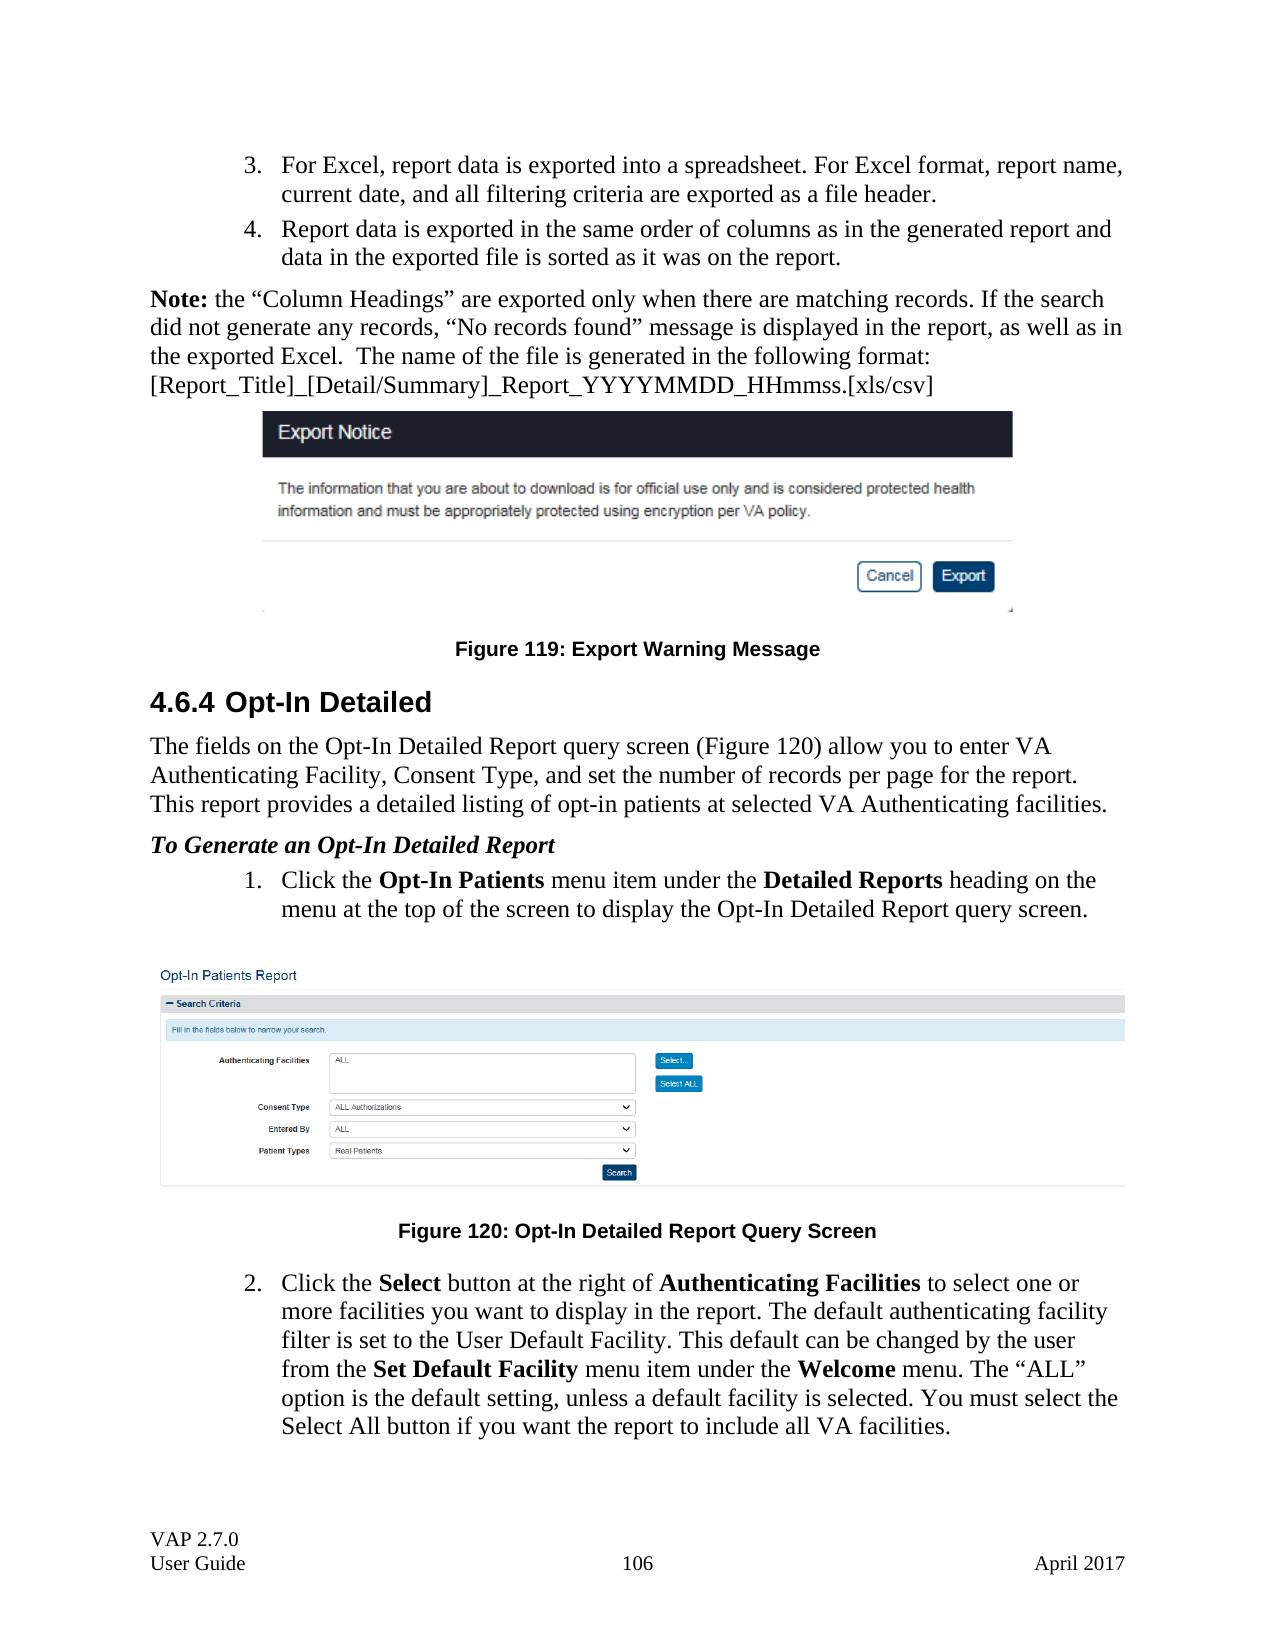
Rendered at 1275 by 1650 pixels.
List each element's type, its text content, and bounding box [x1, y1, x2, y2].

list Click the Opt-In Patients menu item under the Detailed Reports heading on the menu at the top of the screen to display the Opt-In Detailed Report query screen. [244, 865, 1125, 923]
text Figure 119: Export Warning Message [150, 636, 1125, 660]
text Click the Select button at the right of Authenticating Facilities to select one or more facilities you want to display in the report. The default authenticating facility filter is set to the User Default Facility. This default can be changed by the user from the Set Default Facility menu item under the Welcome menu. The “ALL” option is the default setting, unless a default facility is selected. You must select the Select All button if you want the report to include all VA facilities. [244, 1268, 1125, 1440]
picture [150, 963, 1125, 1194]
picture [262, 411, 1013, 612]
subtitle Opt-In Detailed [150, 685, 1125, 719]
text The fields on the Opt-In Detailed Report query screen (Figure 120) allow you to enter VA Authenticating Facility, Consent Type, and set the number of records per page for the report. This report provides a detailed listing of opt-in patients at selected VA Authenticating facilities. [150, 731, 1125, 818]
text Note: the “Column Headings” are exported only when there are matching records. If the search did not generate any records, “No records found” message is displayed in the report, as well as in the exported Excel. The name of the file is generated in the following format: [Report_Title]_[Detail/Summary]_Report_YYYYMMDD_HHmmss.[xls/csv] [150, 284, 1125, 399]
text Report data is exported in the same order of columns as in the generated report and data in the exported file is sorted as it was on the report. [244, 214, 1125, 271]
text To Generate an Opt-In Detailed Report [150, 830, 1125, 859]
text Figure 120: Opt-In Detailed Report Query Screen [150, 1219, 1125, 1243]
text For Excel, report data is exported into a spreadsheet. For Excel format, report name, current date, and all filtering criteria are exported as a file header. [244, 150, 1125, 207]
